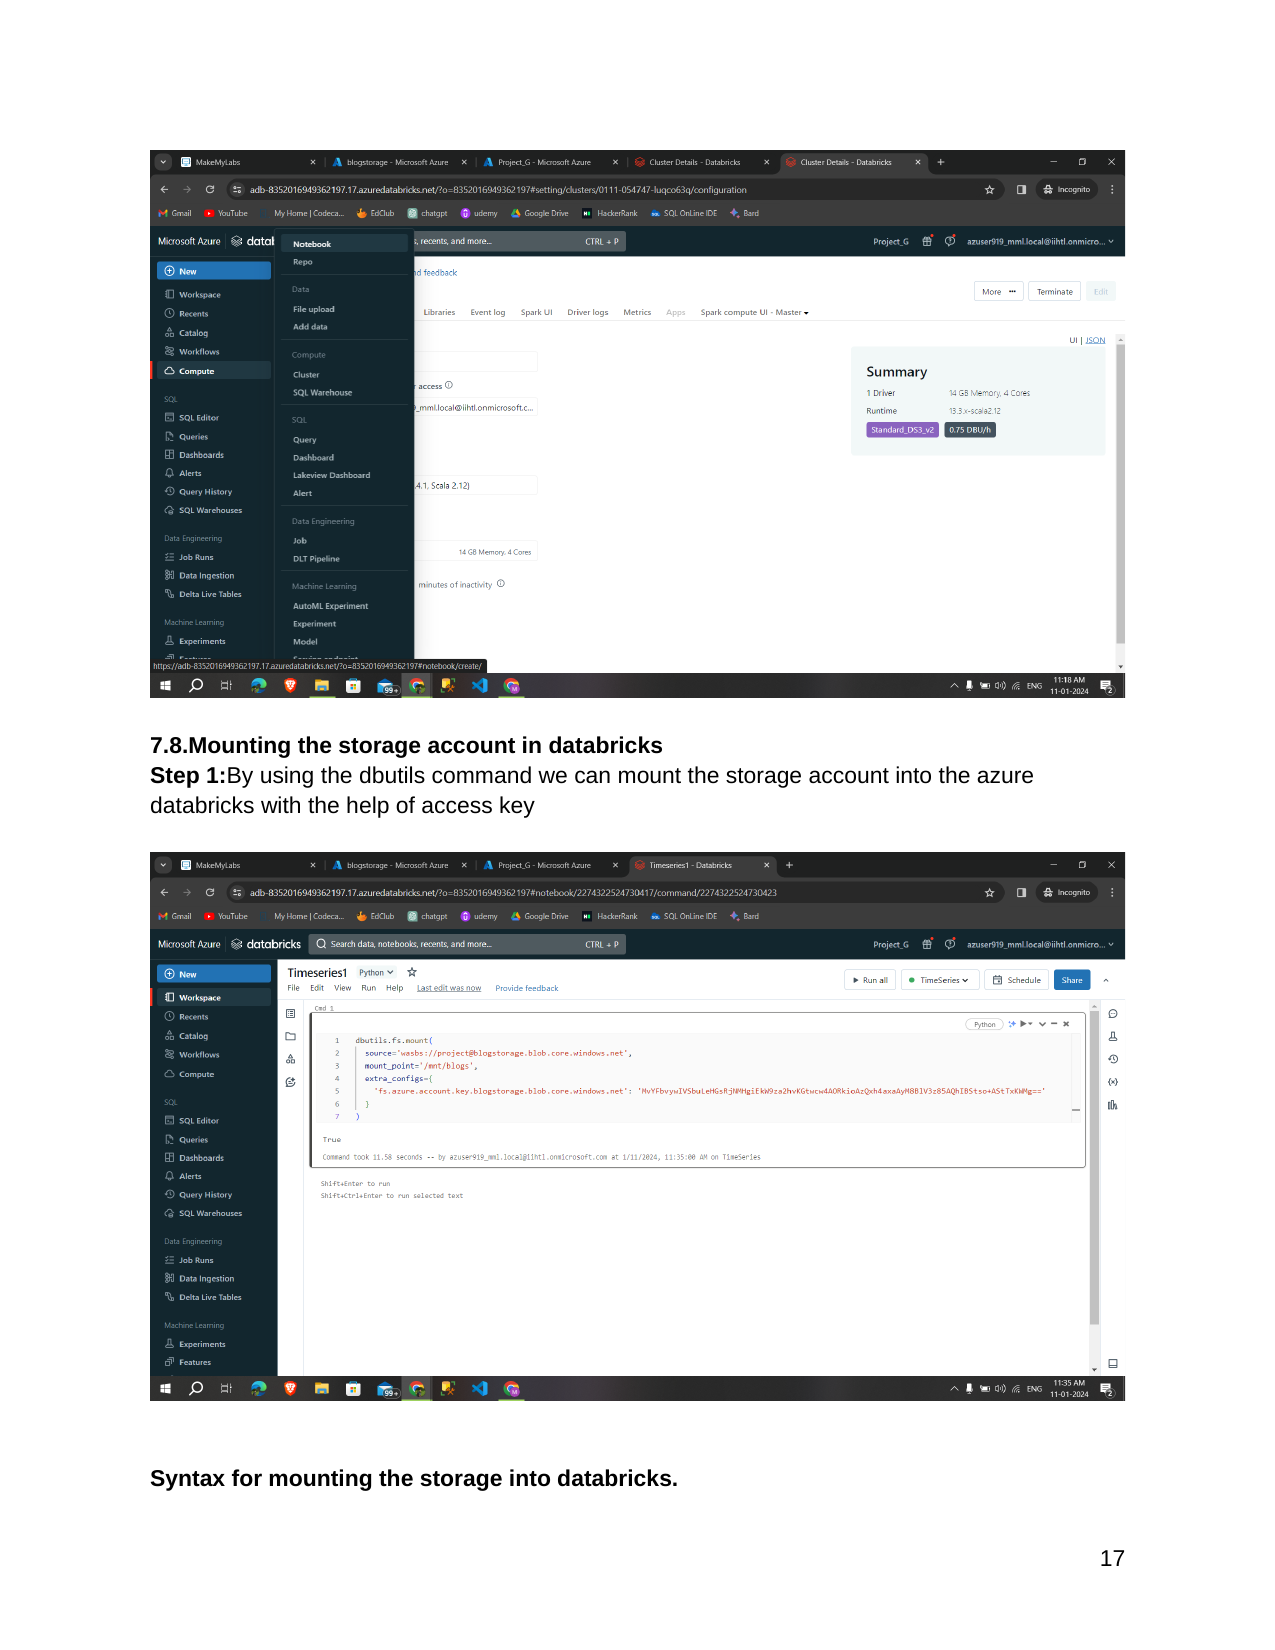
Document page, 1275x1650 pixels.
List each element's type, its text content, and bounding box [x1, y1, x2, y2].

picture [150, 852, 1125, 1401]
picture [150, 150, 1125, 698]
text 7.8.Mounting the storage account in databricks [150, 732, 1125, 758]
text Step 1:By using the dbutils command we can mount the storage account into the azure databricks with the help of access key [150, 762, 1125, 819]
text Syntax for mounting the storage into databricks. [150, 1465, 1125, 1491]
